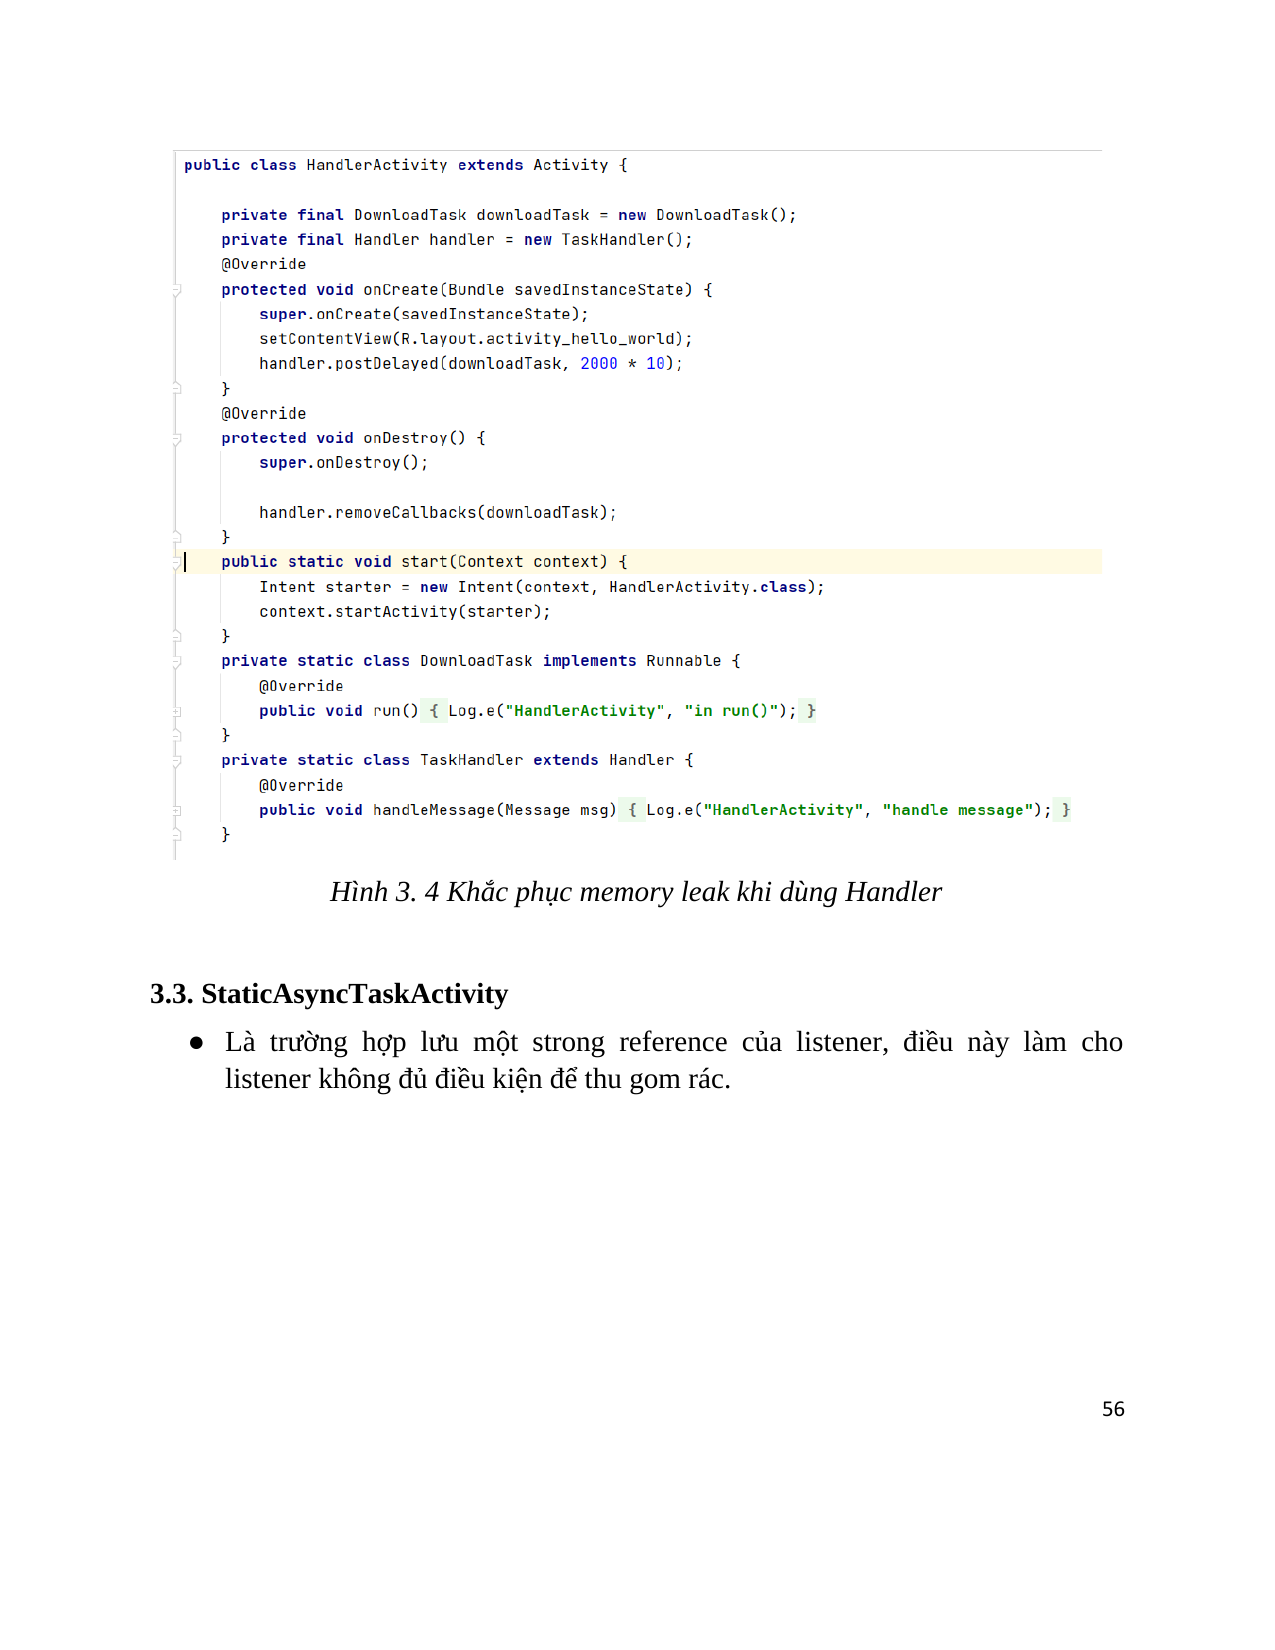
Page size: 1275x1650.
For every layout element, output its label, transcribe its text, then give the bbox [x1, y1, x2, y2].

picture [172, 150, 1103, 860]
text Hình 3. 4 Khắc phục memory leak khi dùng Handler [150, 874, 1125, 908]
subtitle 3.3. StaticAsyncTaskActivity [150, 976, 1125, 1009]
list Là trường hợp lưu một strong reference của listener, điều này làm cho listener không đủ điều kiện để thu gom rác. [187, 1024, 1125, 1094]
